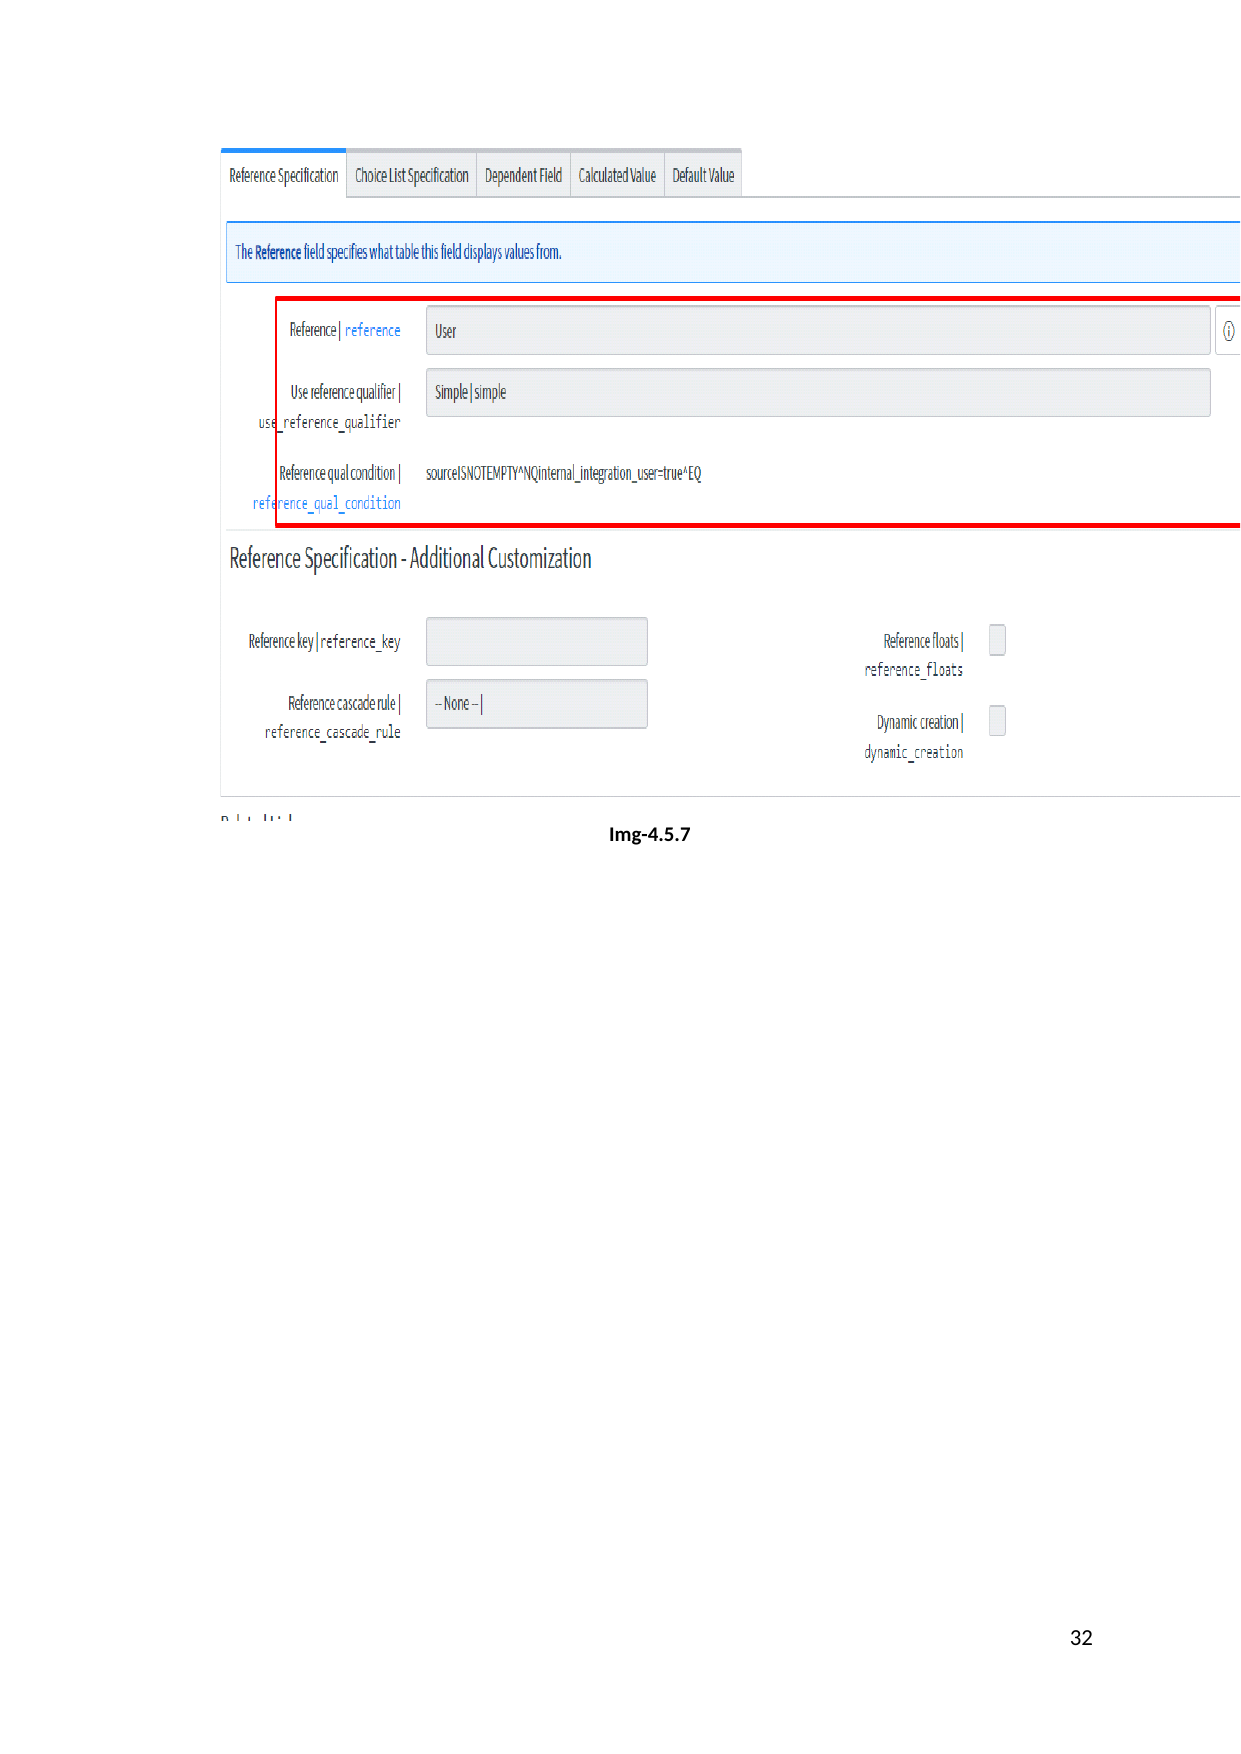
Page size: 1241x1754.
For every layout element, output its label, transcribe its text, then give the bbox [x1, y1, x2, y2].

picture [220, 147, 1241, 821]
text Img-4.5.7CHAPTER 5 [207, 821, 1093, 846]
